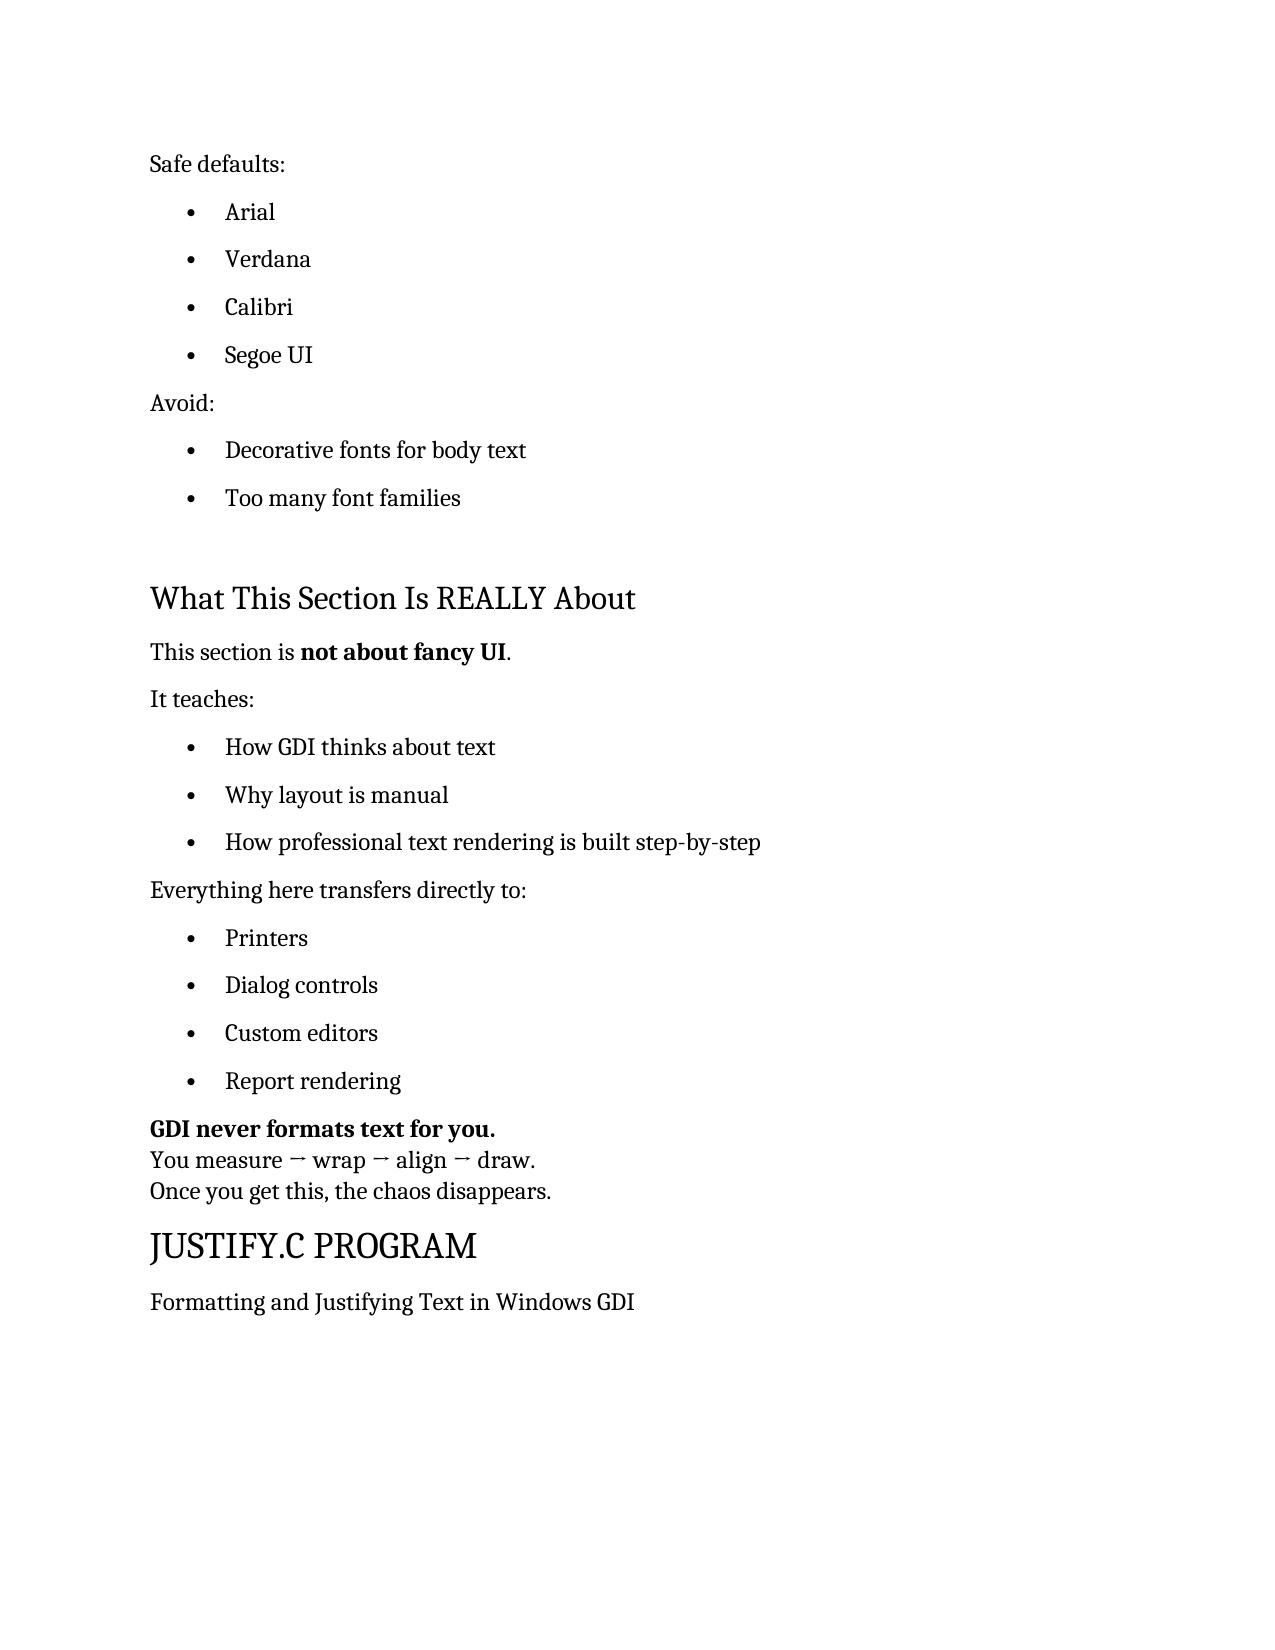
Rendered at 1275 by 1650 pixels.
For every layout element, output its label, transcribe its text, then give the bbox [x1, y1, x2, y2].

list Report rendering [187, 1067, 1125, 1096]
list Verdana [187, 245, 1125, 274]
text Avoid: [150, 388, 1125, 417]
text GDI never formats text for you. You measure → wrap → align → draw. Once you get this, the chaos disappears. [150, 1114, 1125, 1205]
text This section is not about fancy UI. [150, 637, 1125, 666]
list How professional text rendering is built step-by-step [187, 828, 1125, 857]
text Formatting and Justifying Text in Windows GDI [150, 1287, 1125, 1316]
text Everything here transfers directly to: [150, 876, 1125, 905]
text JUSTIFY.C PROGRAM [150, 1224, 1125, 1267]
list Arial [187, 198, 1125, 226]
list Segoe UI [187, 341, 1125, 369]
list Printers [187, 924, 1125, 952]
text It teaches: [150, 685, 1125, 714]
list Custom editors [187, 1019, 1125, 1048]
list Decorative fonts for body text [187, 436, 1125, 465]
list Why layout is manual [187, 781, 1125, 809]
text What This Section Is REALLY About [150, 579, 1125, 618]
list Dialog controls [187, 971, 1125, 1000]
list Too many font families [187, 484, 1125, 513]
list Calibri [187, 293, 1125, 322]
text Safe defaults: [150, 150, 1125, 179]
list How GDI thinks about text [187, 733, 1125, 762]
